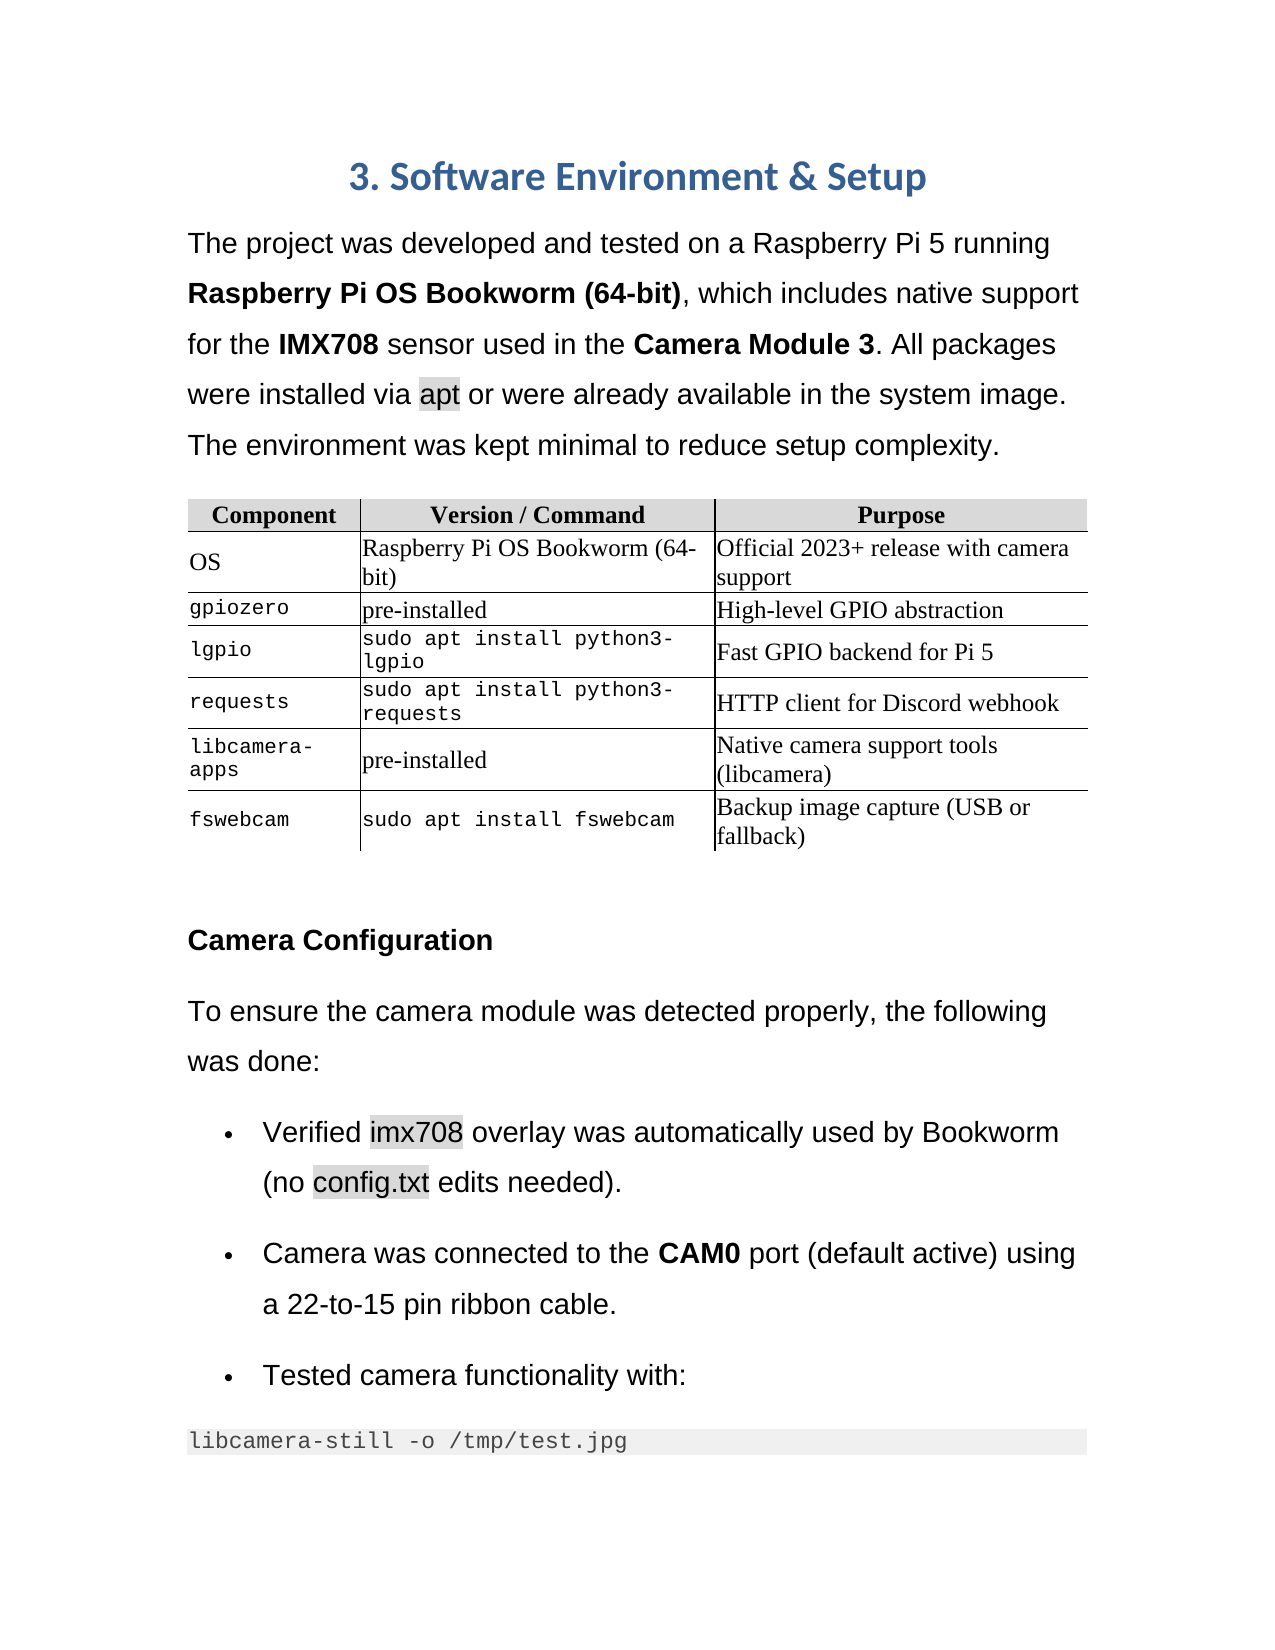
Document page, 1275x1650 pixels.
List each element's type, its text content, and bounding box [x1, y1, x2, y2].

table_cell requests [188, 678, 360, 728]
table_cell High-level GPIO abstraction [716, 593, 1087, 625]
subtitle 3. Software Environment & Setup [187, 150, 1087, 201]
table_cell pre-installed [361, 593, 714, 625]
table_cell lgpio [188, 626, 360, 677]
table_header Purpose [716, 499, 1087, 531]
table_cell Native camera support tools (libcamera) [716, 729, 1087, 790]
table_cell sudo apt install fswebcam [361, 791, 714, 851]
text Camera Configuration [187, 922, 1087, 956]
table_cell libcamera-apps [188, 729, 360, 790]
text libcamera-still -o /tmp/test.jpg [187, 1429, 1087, 1455]
table_cell sudo apt install python3-lgpio [361, 626, 714, 677]
table_cell gpiozero [188, 593, 360, 625]
table_cell Raspberry Pi OS Bookworm (64-bit) [361, 532, 714, 592]
text To ensure the camera module was detected properly, the following was done: [187, 994, 1087, 1077]
list Verified imx708 overlay was automatically used by Bookworm (no config.txt edits needed). [225, 1115, 1087, 1199]
list Camera was connected to the CAM0 port (default active) using a 22-to-15 pin ribbon cable. [225, 1237, 1087, 1320]
table_cell sudo apt install python3-requests [361, 678, 714, 728]
table_cell HTTP client for Discord webhook [716, 678, 1087, 728]
table_cell OS [188, 532, 360, 592]
table_cell Official 2023+ release with camera support [716, 532, 1087, 592]
table_header Component [188, 499, 360, 531]
table_cell Backup image capture (USB or fallback) [716, 791, 1087, 851]
table_header Version / Command [361, 499, 714, 531]
table_cell pre-installed [361, 729, 714, 790]
text The project was developed and tested on a Raspberry Pi 5 running Raspberry Pi OS Bookworm (64-bit), which includes native support for the IMX708 sensor used in the Camera Module 3. All packages were installed via apt or were already available in the system image. The environment was kept minimal to reduce setup complexity. [187, 226, 1087, 461]
table_cell Fast GPIO backend for Pi 5 [716, 626, 1087, 677]
table_cell fswebcam [188, 791, 360, 851]
list Tested camera functionality with: [225, 1358, 1087, 1392]
